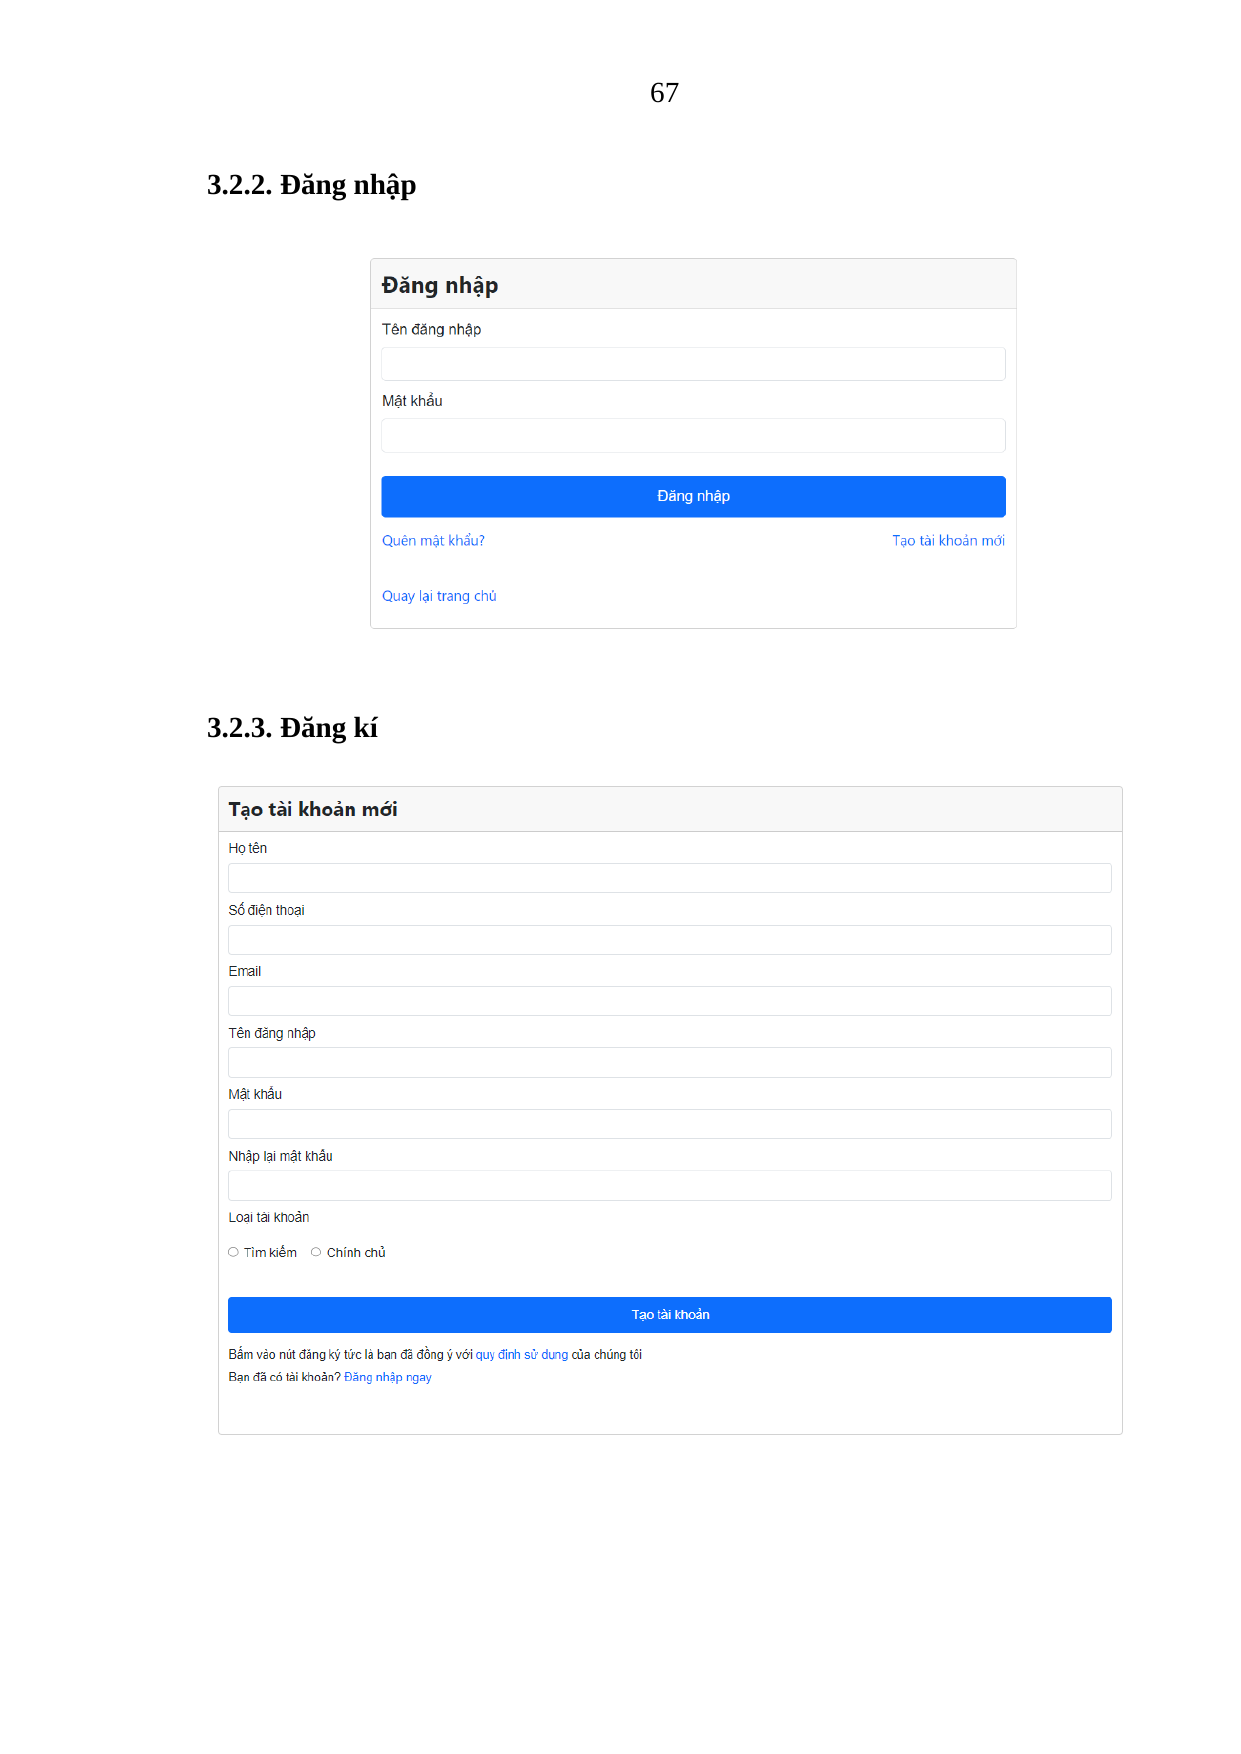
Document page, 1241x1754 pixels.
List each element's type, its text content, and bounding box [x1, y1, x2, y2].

text 3.2.2. Đăng nhập [207, 167, 1122, 201]
text 3.2.3. Đăng kí [207, 710, 1122, 744]
picture [206, 773, 1152, 1464]
picture [206, 230, 1152, 681]
